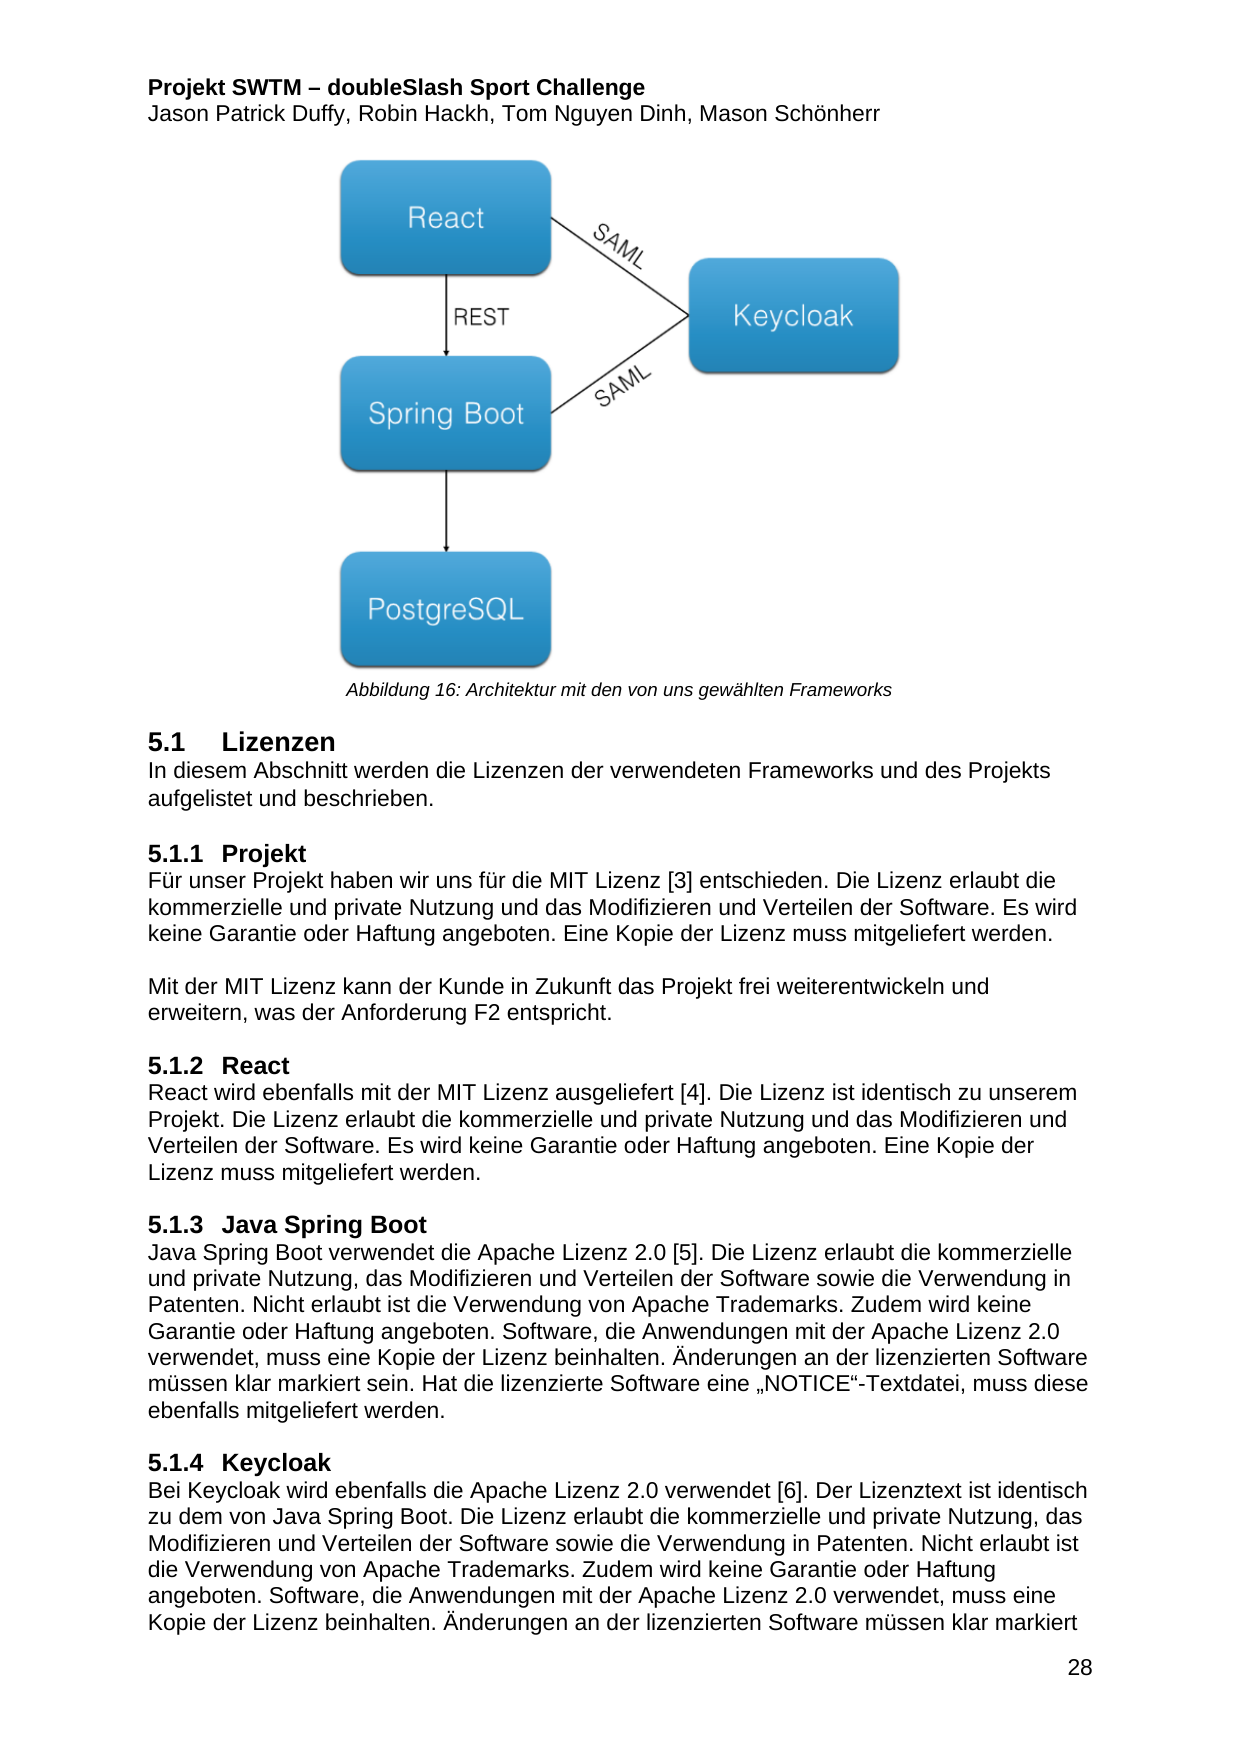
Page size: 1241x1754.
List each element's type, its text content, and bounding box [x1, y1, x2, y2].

subtitle 5.1.4 Keycloak [148, 1448, 1093, 1477]
picture [147, 147, 1093, 679]
subtitle 5.1.1 Projekt [148, 839, 1093, 867]
text Für unser Projekt haben wir uns für die MIT Lizenz entschieden. Die Lizenz erlaubt die kommerzielle und private Nutzung und das Modifizieren und Verteilen der Software. Es wird keine Garantie oder Haftung angeboten. Eine Kopie der Lizenz muss mitgeliefert werden. [148, 867, 1093, 947]
subtitle 5.1.2 React [148, 1051, 1093, 1079]
text In diesem Abschnitt werden die Lizenzen der verwendeten Frameworks und des Projekts aufgelistet und beschrieben. [148, 757, 1093, 812]
subtitle 5.1.3 Java Spring Boot [148, 1210, 1093, 1238]
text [148, 1477, 1093, 1635]
text Abbildung 16: Architektur mit den von uns gewählten Frameworks [148, 679, 1093, 701]
text Java Spring Boot verwendet die Apache Lizenz 2.0. Die Lizenz erlaubt die kommerzielle und private Nutzung, das Modifizieren und Verteilen der Software sowie die Verwendung in Patenten. Nicht erlaubt ist die Verwendung von Apache Trademarks. Zudem wird keine Garantie oder Haftung angeboten. Software, die Anwendungen mit der Apache Lizenz 2.0 verwendet, muss eine Kopie der Lizenz beinhalten. Änderungen an der lizenzierten Software müssen klar markiert sein. Hat die lizenzierte Software eine „NOTICE“-Textdatei, muss diese ebenfalls mitgeliefert werden. [148, 1238, 1093, 1423]
text Mit der MIT Lizenz kann der Kunde in Zukunft das Projekt frei weiterentwickeln und erweitern, was der Anforderung F2 entspricht. [148, 973, 1093, 1026]
subtitle 5.1 Lizenzen [148, 726, 1093, 757]
text React wird ebenfalls mit der MIT Lizenz ausgeliefert. Die Lizenz ist identisch zu unserem Projekt. Die Lizenz erlaubt die kommerzielle und private Nutzung und das Modifizieren und Verteilen der Software. Es wird keine Garantie oder Haftung angeboten. Eine Kopie der Lizenz muss mitgeliefert werden. [148, 1079, 1093, 1185]
